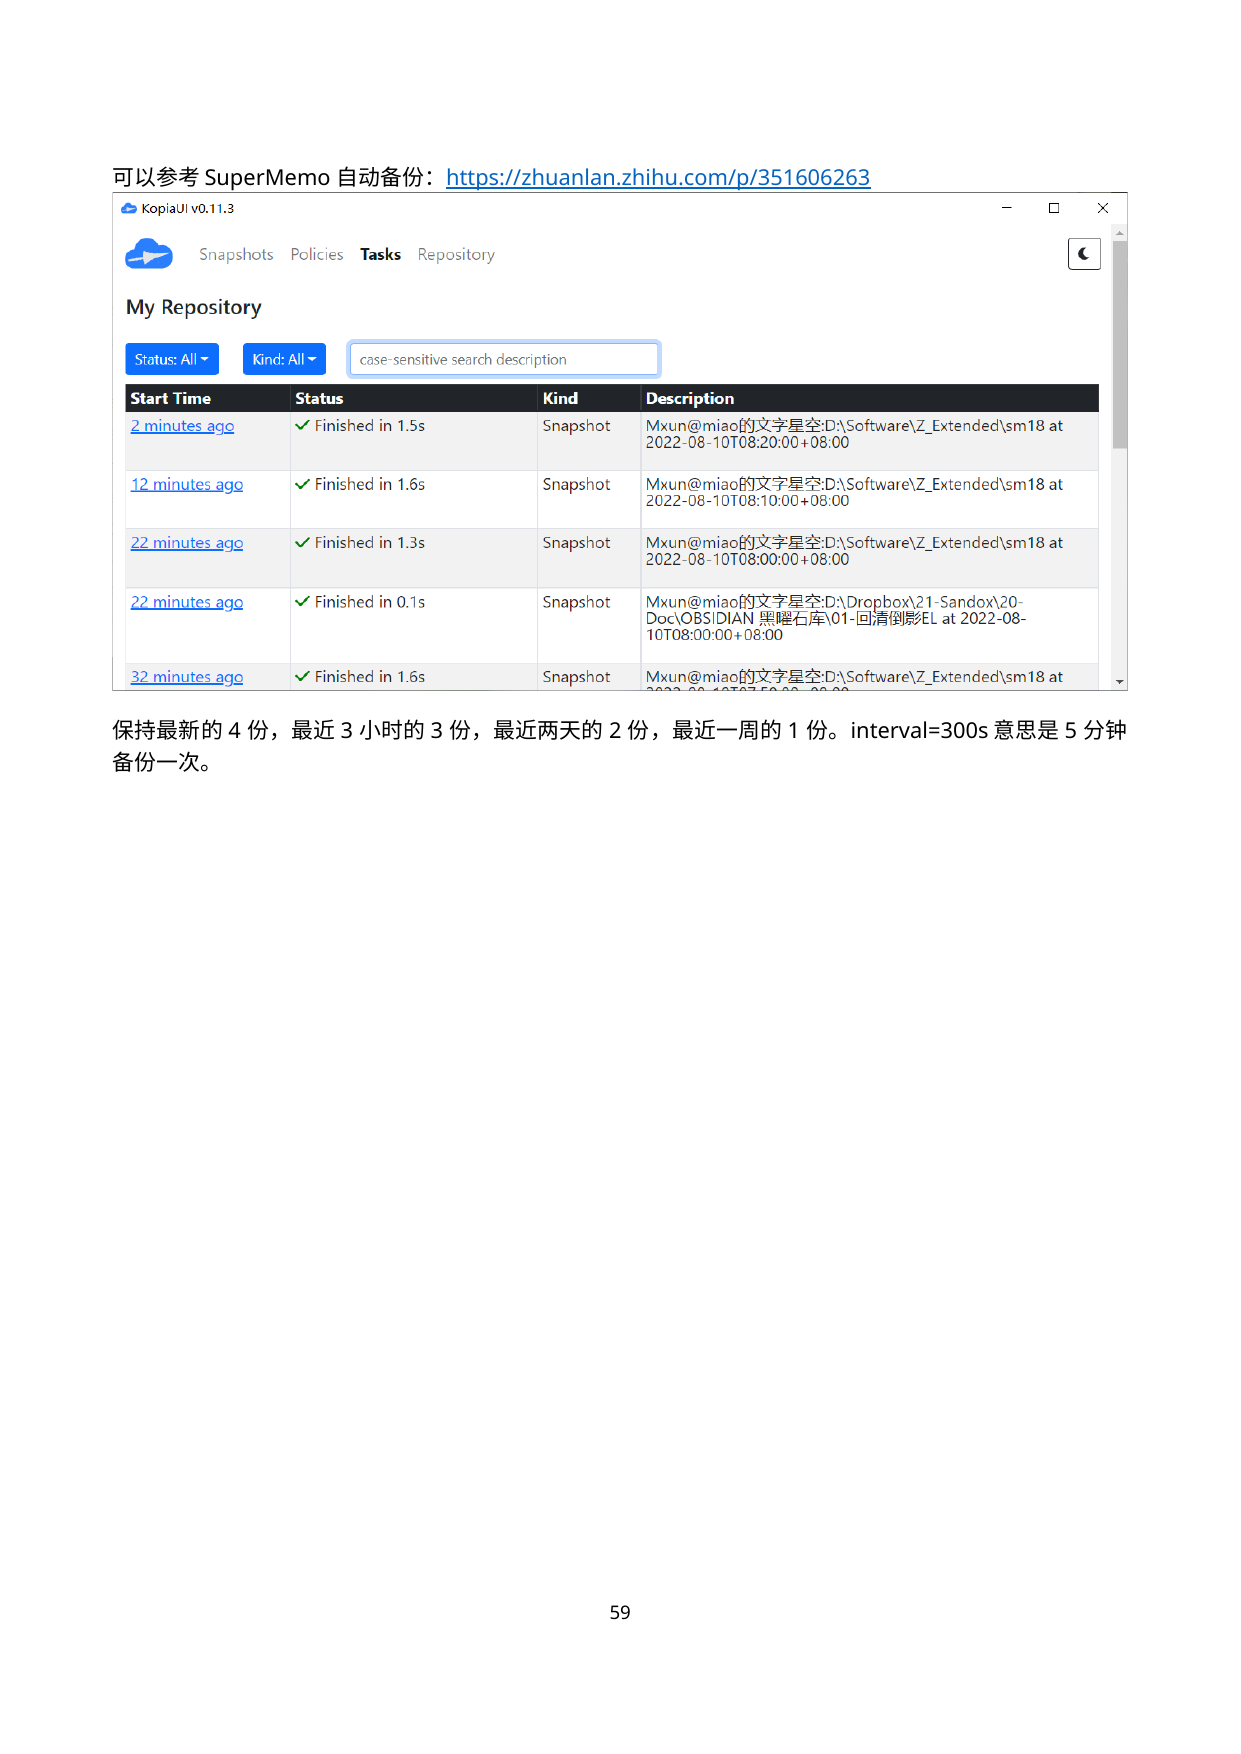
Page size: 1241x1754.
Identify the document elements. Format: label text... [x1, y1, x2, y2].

text 可以参考SuperMemo 自动备份：https://zhuanlan.zhihu.com/p/351606263 [112, 160, 1128, 192]
picture [112, 192, 1128, 691]
text 保持最新的 4 份，最近 3 小时的 3 份，最近两天的 2 份，最近一周的 1 份。interval=300s意思是 5 分钟备份一次。 [112, 691, 1128, 777]
